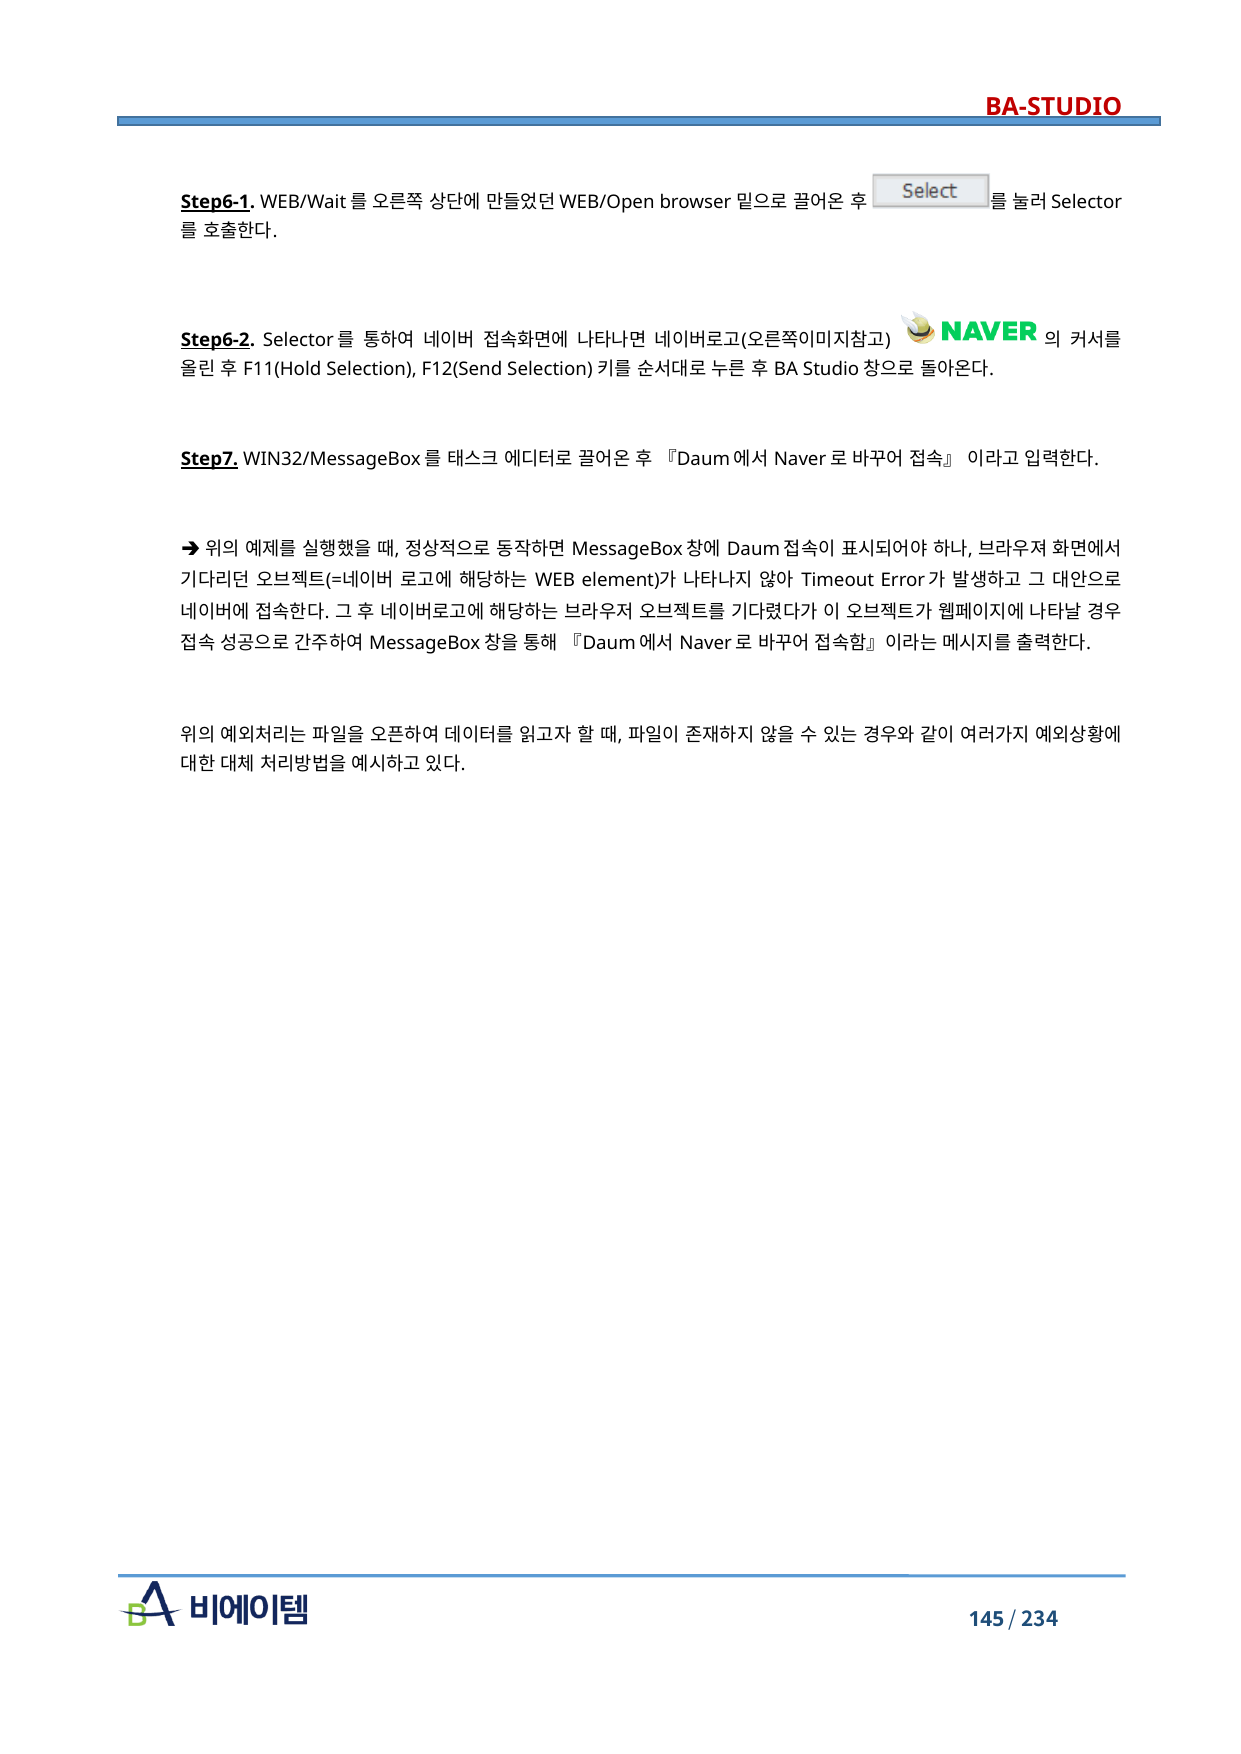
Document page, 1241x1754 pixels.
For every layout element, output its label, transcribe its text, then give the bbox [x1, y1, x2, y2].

text Step6-1. WEB/Wait를 오른쪽 상단에 만들었던WEB/Open browser 밑으로 끌어온 후 를 눌러Selector를 호출한다. [181, 173, 1122, 243]
text 위의 예제를 실행했을 때, 정상적으로 동작하면 MessageBox창에 Daum접속이 표시되어야 하나, 브라우져 화면에서 기다리던 오브젝트(=네이버 로고에 해당하는 WEB element)가 나타나지 않아 Timeout Error가 발생하고 그 대안으로 네이버에 접속한다. 그 후 네이버로고에 해당하는 브라우저 오브젝트를 기다렸다가 이 오브젝트가 웹페이지에 나타날 경우 접속 성공으로 간주하여 MessageBox창을 통해 『Daum에서 Naver로 바꾸어 접속함』이라는 메시지를 출력한다. [181, 534, 1122, 655]
picture [872, 173, 991, 209]
picture [118, 1581, 308, 1626]
picture [898, 306, 1037, 347]
text Step7. WIN32/MessageBox를 태스크 에디터로 끌어온 후 『Daum에서 Naver로 바꾸어 접속』 이라고 입력한다. [181, 444, 1122, 471]
text 위의 예외처리는 파일을 오픈하여 데이터를 읽고자 할 때, 파일이 존재하지 않을 수 있는 경우와 같이 여러가지 예외상황에 대한 대체 처리방법을 예시하고 있다. [181, 720, 1122, 776]
text Step6-2. Selector를 통하여 네이버 접속화면에 나타나면 네이버로고(오른쪽이미지참고) 의 커서를 올린 후 F11(Hold Selection), F12(Send Selection) 키를 순서대로 누른 후 BA Studio창으로 돌아온다. [181, 306, 1122, 381]
